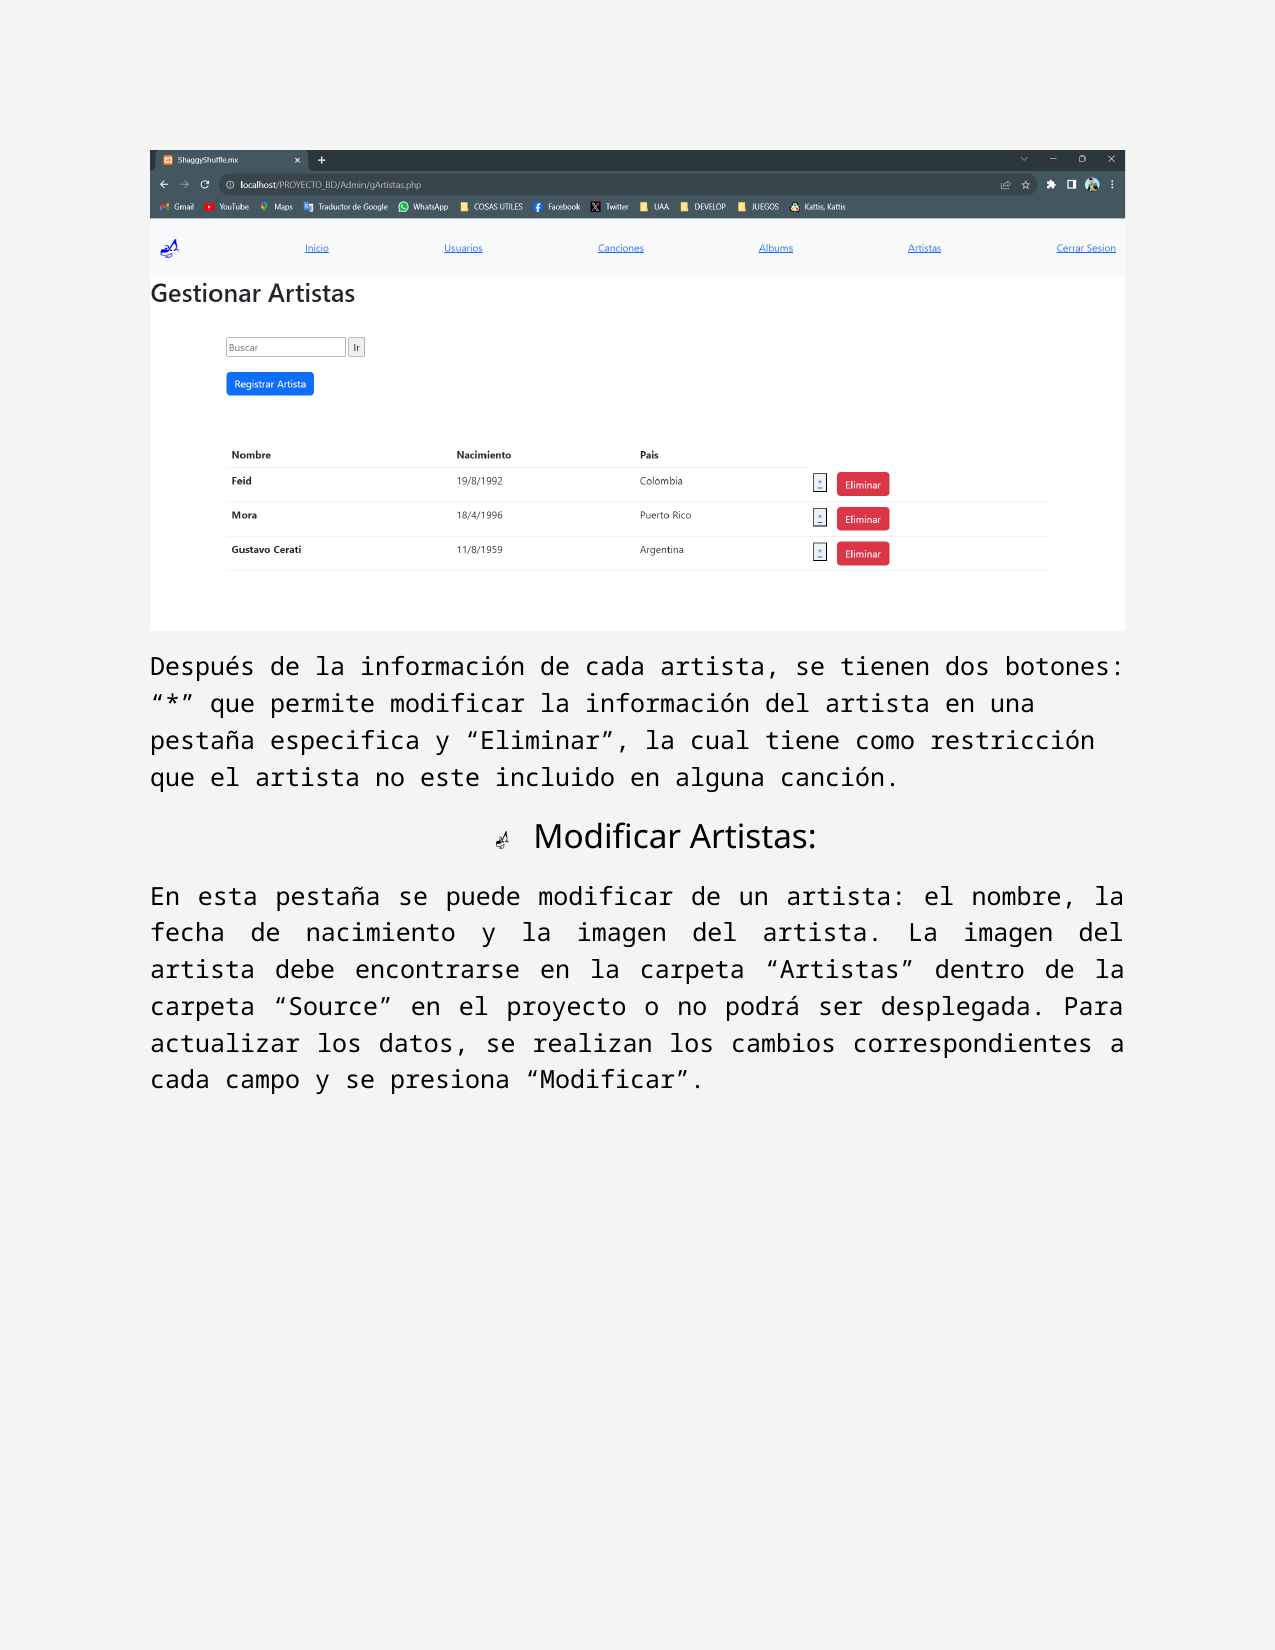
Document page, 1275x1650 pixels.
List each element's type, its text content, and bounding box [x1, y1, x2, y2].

text En esta pestaña se puede modificar de un artista: el nombre, la fecha de nacimiento y la imagen del artista. La imagen del artista debe encontrarse en la carpeta “Artistas” dentro de la carpeta “Source” en el proyecto o no podrá ser desplegada. Para actualizar los datos, se realizan los cambios correspondientes a cada campo y se presiona “Modificar”. [150, 878, 1125, 1096]
picture [496, 831, 509, 849]
picture [150, 150, 1125, 631]
text Después de la información de cada artista, se tienen dos botones: “*” que permite modificar la información del artista en una pestaña especifica y “Eliminar”, la cual tiene como restricción que el artista no este incluido en alguna canción. [150, 649, 1125, 793]
list Modificar Artistas: [187, 813, 1125, 858]
